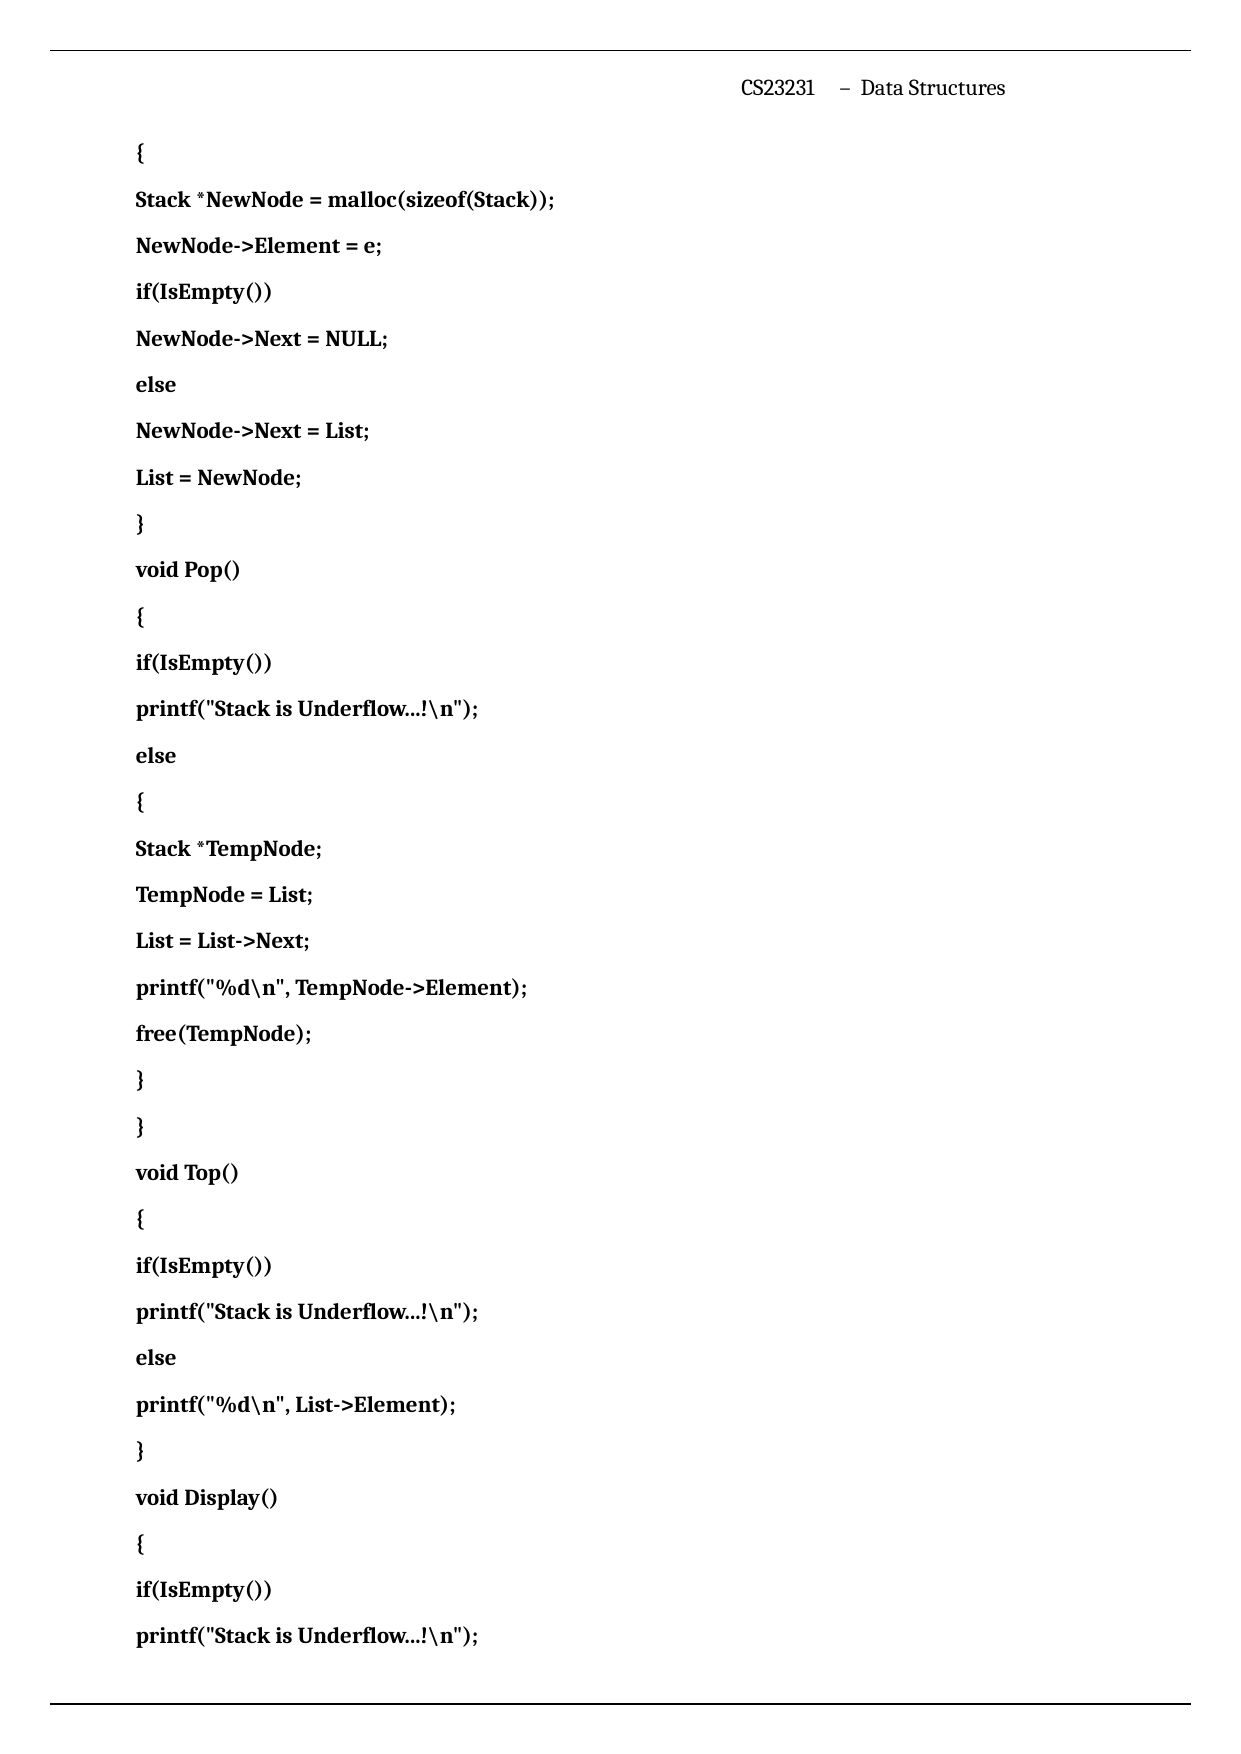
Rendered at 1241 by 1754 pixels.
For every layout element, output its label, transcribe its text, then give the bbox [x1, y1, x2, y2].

picture [739, 69, 1092, 99]
text else [136, 372, 1132, 398]
text else [136, 743, 1132, 769]
text if(IsEmpty()) [136, 650, 1132, 676]
text NewNode->Next = List; [136, 418, 1132, 444]
text } [136, 511, 1132, 537]
text void Pop() [136, 557, 1132, 583]
text TempNode = List; [136, 882, 1132, 908]
text printf("Stack is Underflow...!\n"); [136, 696, 1132, 723]
text if(IsEmpty()) [136, 1252, 1132, 1279]
text printf("Stack is Underflow...!\n"); [136, 1623, 1132, 1650]
text if(IsEmpty()) [136, 279, 1132, 305]
text NewNode->Element = e; [136, 233, 1132, 259]
text printf("Stack is Underflow...!\n"); [136, 1299, 1132, 1325]
text { [136, 1531, 1132, 1557]
text Stack *TempNode; [136, 835, 1132, 862]
text { [136, 603, 1132, 630]
text { [136, 789, 1132, 815]
text Stack *NewNode = malloc(sizeof(Stack)); [136, 186, 1132, 213]
text printf("%d\n", TempNode->Element); [136, 974, 1132, 1001]
text } [136, 1113, 1132, 1140]
text void Display() [136, 1484, 1132, 1511]
text List = NewNode; [136, 464, 1132, 491]
text { [136, 1206, 1132, 1232]
text if(IsEmpty()) [136, 1577, 1132, 1603]
text else [136, 1345, 1132, 1372]
text free(TempNode); [136, 1021, 1132, 1047]
text void Top() [136, 1160, 1132, 1186]
text } [136, 1067, 1132, 1093]
text NewNode->Next = NULL; [136, 325, 1132, 352]
text } [136, 1438, 1132, 1464]
text { [136, 140, 1132, 166]
text printf("%d\n", List->Element); [136, 1392, 1132, 1418]
text List = List->Next; [136, 928, 1132, 954]
